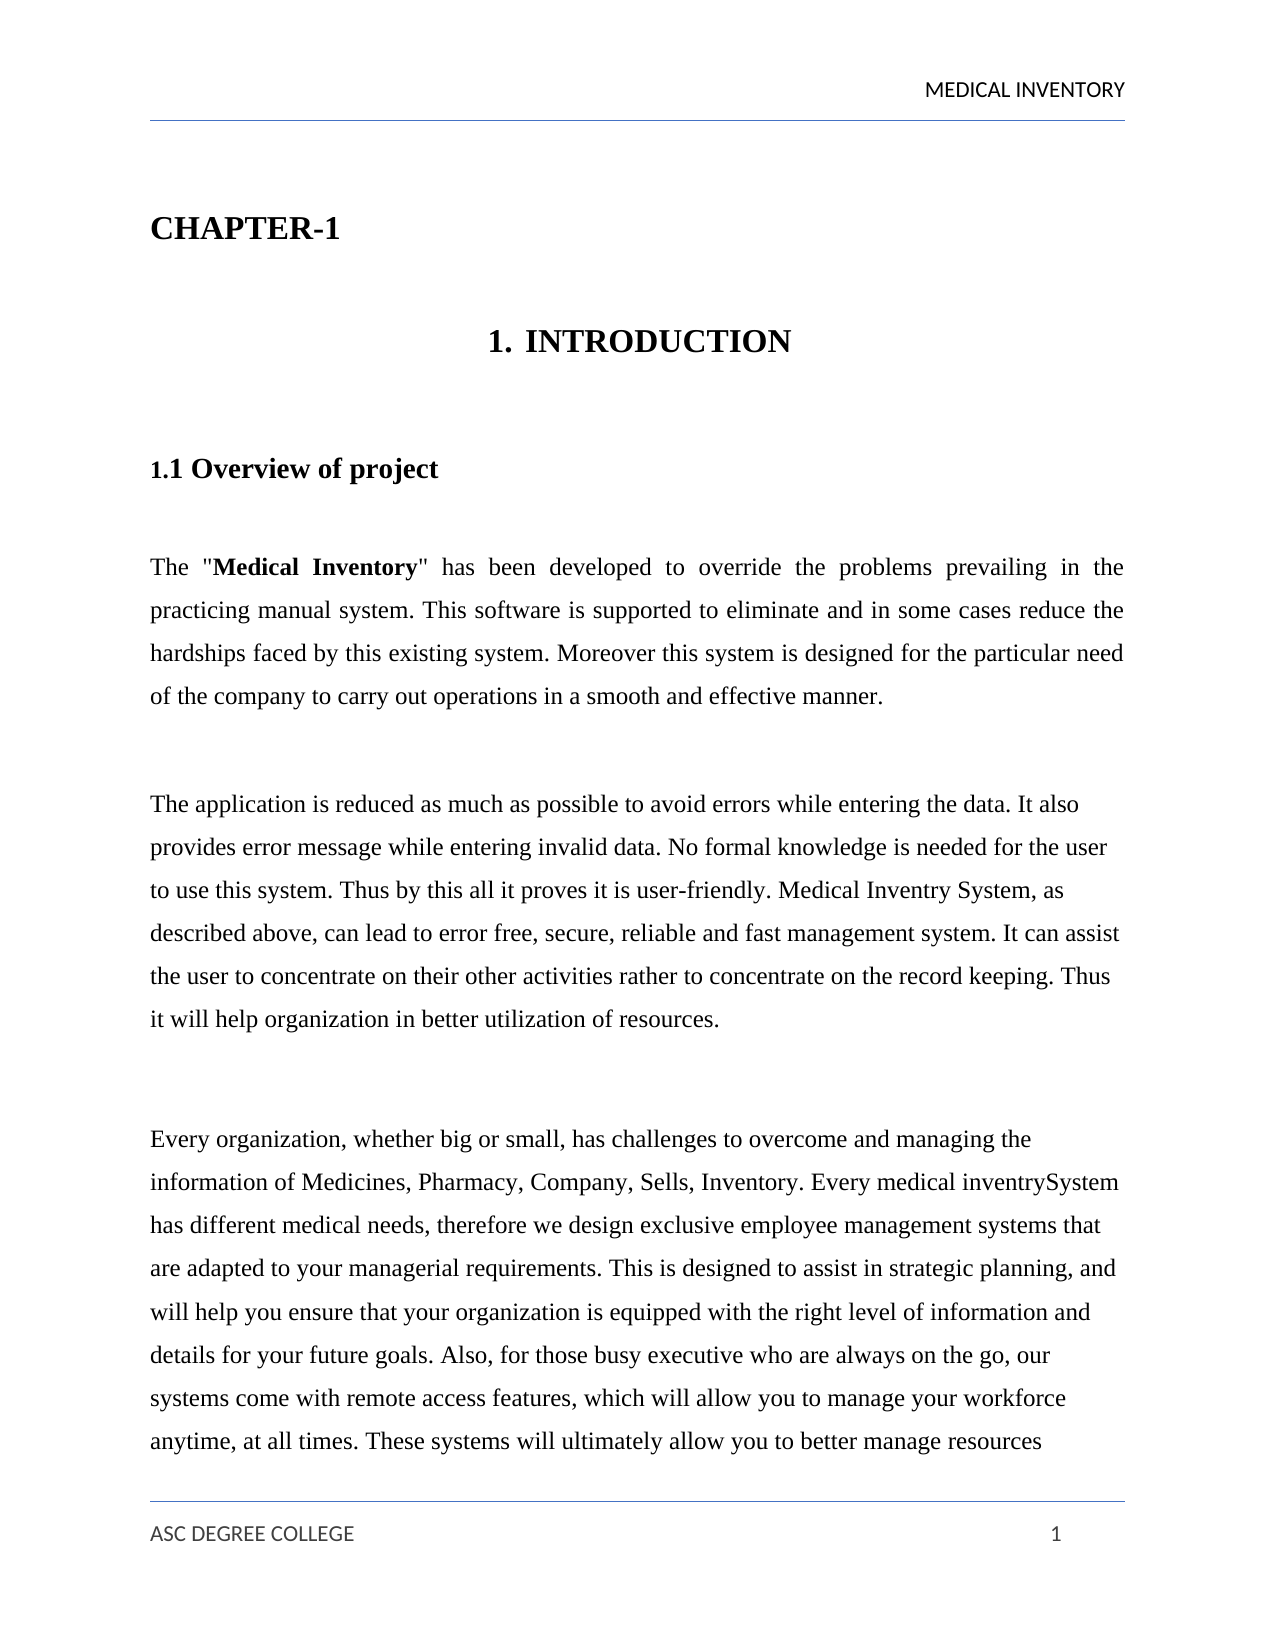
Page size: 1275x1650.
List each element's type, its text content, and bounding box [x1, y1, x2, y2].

list INTRODUCTION [487, 321, 1125, 359]
text The application is reduced as much as possible to avoid errors while entering the data. It also provides error message while entering invalid data. No formal knowledge is needed for the user to use this system. Thus by this all it proves it is user-friendly. Medical Inventry System, as described above, can lead to error free, secure, reliable and fast management system. It can assist the user to concentrate on their other activities rather to concentrate on the record keeping. Thus it will help organization in better utilization of resources. [150, 789, 1125, 1033]
text 1.1 Overview of project [150, 451, 1125, 485]
text The "Medical Inventory" has been developed to override the problems prevailing in the practicing manual system. This software is supported to eliminate and in some cases reduce the hardships faced by this existing system. Moreover this system is designed for the particular need of the company to carry out operations in a smooth and effective manner. [150, 552, 1125, 710]
text CHAPTER-1 [150, 208, 1125, 246]
text Every organization, whether big or small, has challenges to overcome and managing the information of Medicines, Pharmacy, Company, Sells, Inventory. Every medical inventrySystem has different medical needs, therefore we design exclusive employee management systems that are adapted to your managerial requirements. This is designed to assist in strategic planning, and will help you ensure that your organization is equipped with the right level of information and details for your future goals. Also, for those busy executive who are always on the go, our systems come with remote access features, which will allow you to manage your workforce anytime, at all times. These systems will ultimately allow you to better manage resources [150, 1124, 1125, 1455]
